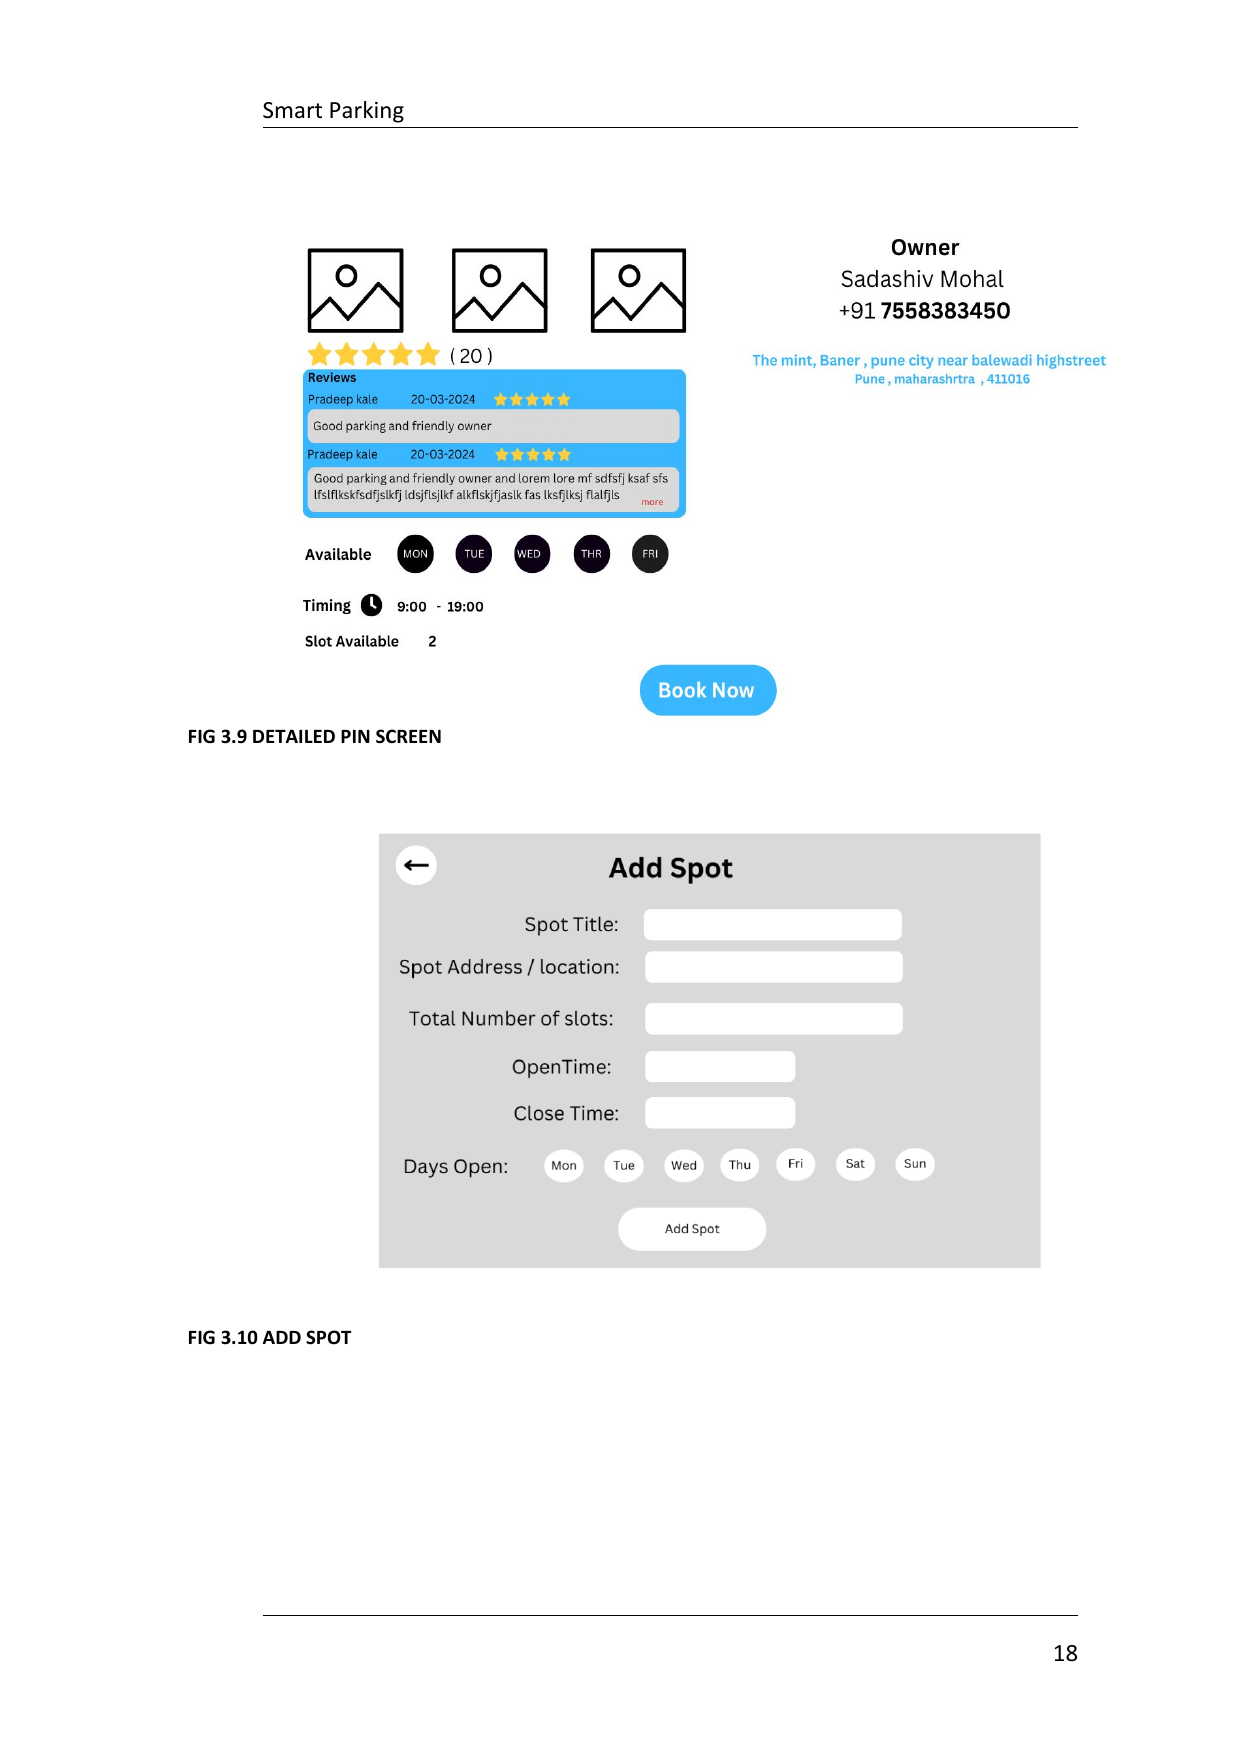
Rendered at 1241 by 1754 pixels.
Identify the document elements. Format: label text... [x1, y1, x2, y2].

picture [262, 195, 1154, 724]
text Fig 3.10 Add Spot [187, 1324, 1078, 1350]
picture [262, 823, 1153, 1325]
text Fig 3.9 Detailed Pin Screen [187, 723, 1078, 749]
